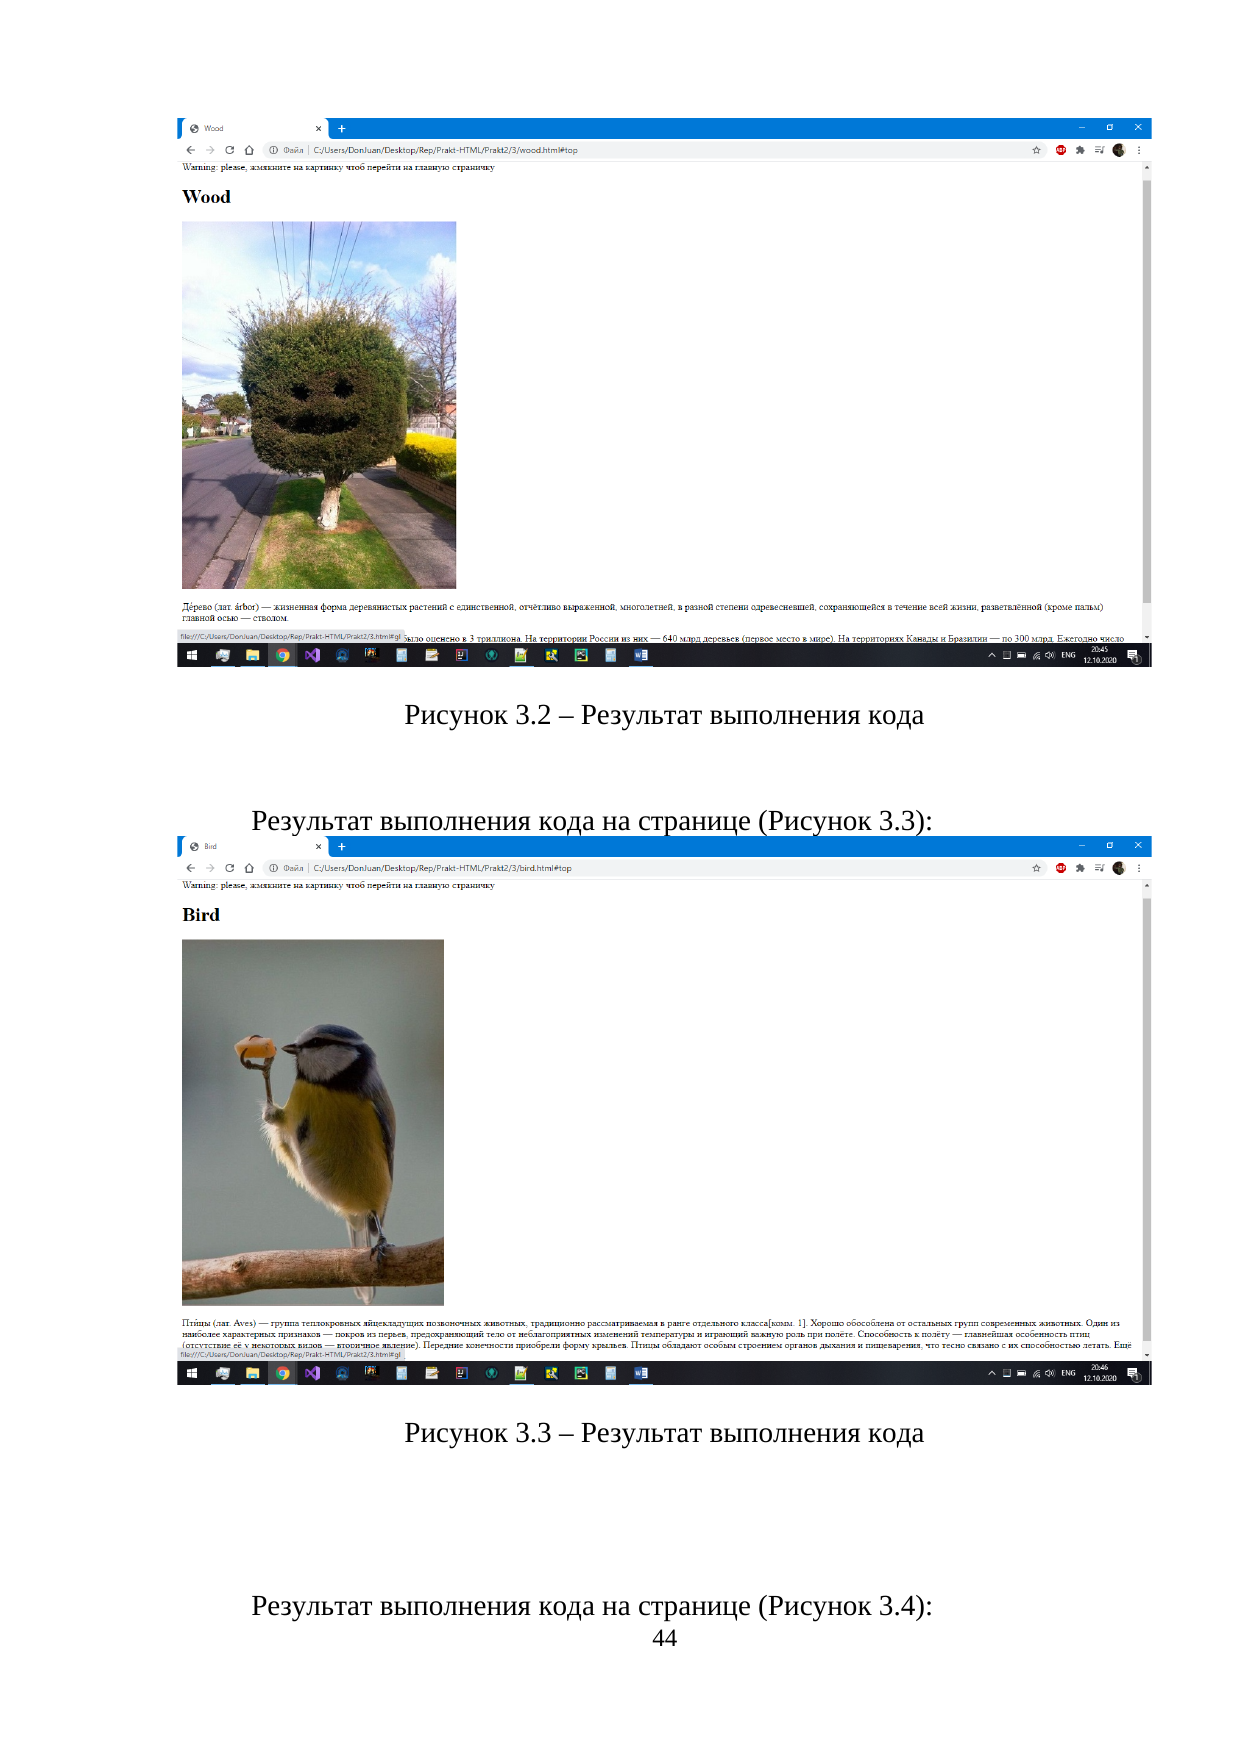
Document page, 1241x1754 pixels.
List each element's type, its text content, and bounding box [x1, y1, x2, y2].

text Результат выполнения кода на странице (Рисунок 3.4): [177, 1588, 1152, 1622]
picture [177, 118, 1152, 667]
picture [177, 836, 1152, 1385]
text Рисунок 3.3 – Результат выполнения кода [177, 1416, 1152, 1449]
text Рисунок 3.2 – Результат выполнения кода [177, 697, 1152, 731]
text Результат выполнения кода на странице (Рисунок 3.3): [177, 803, 1152, 836]
